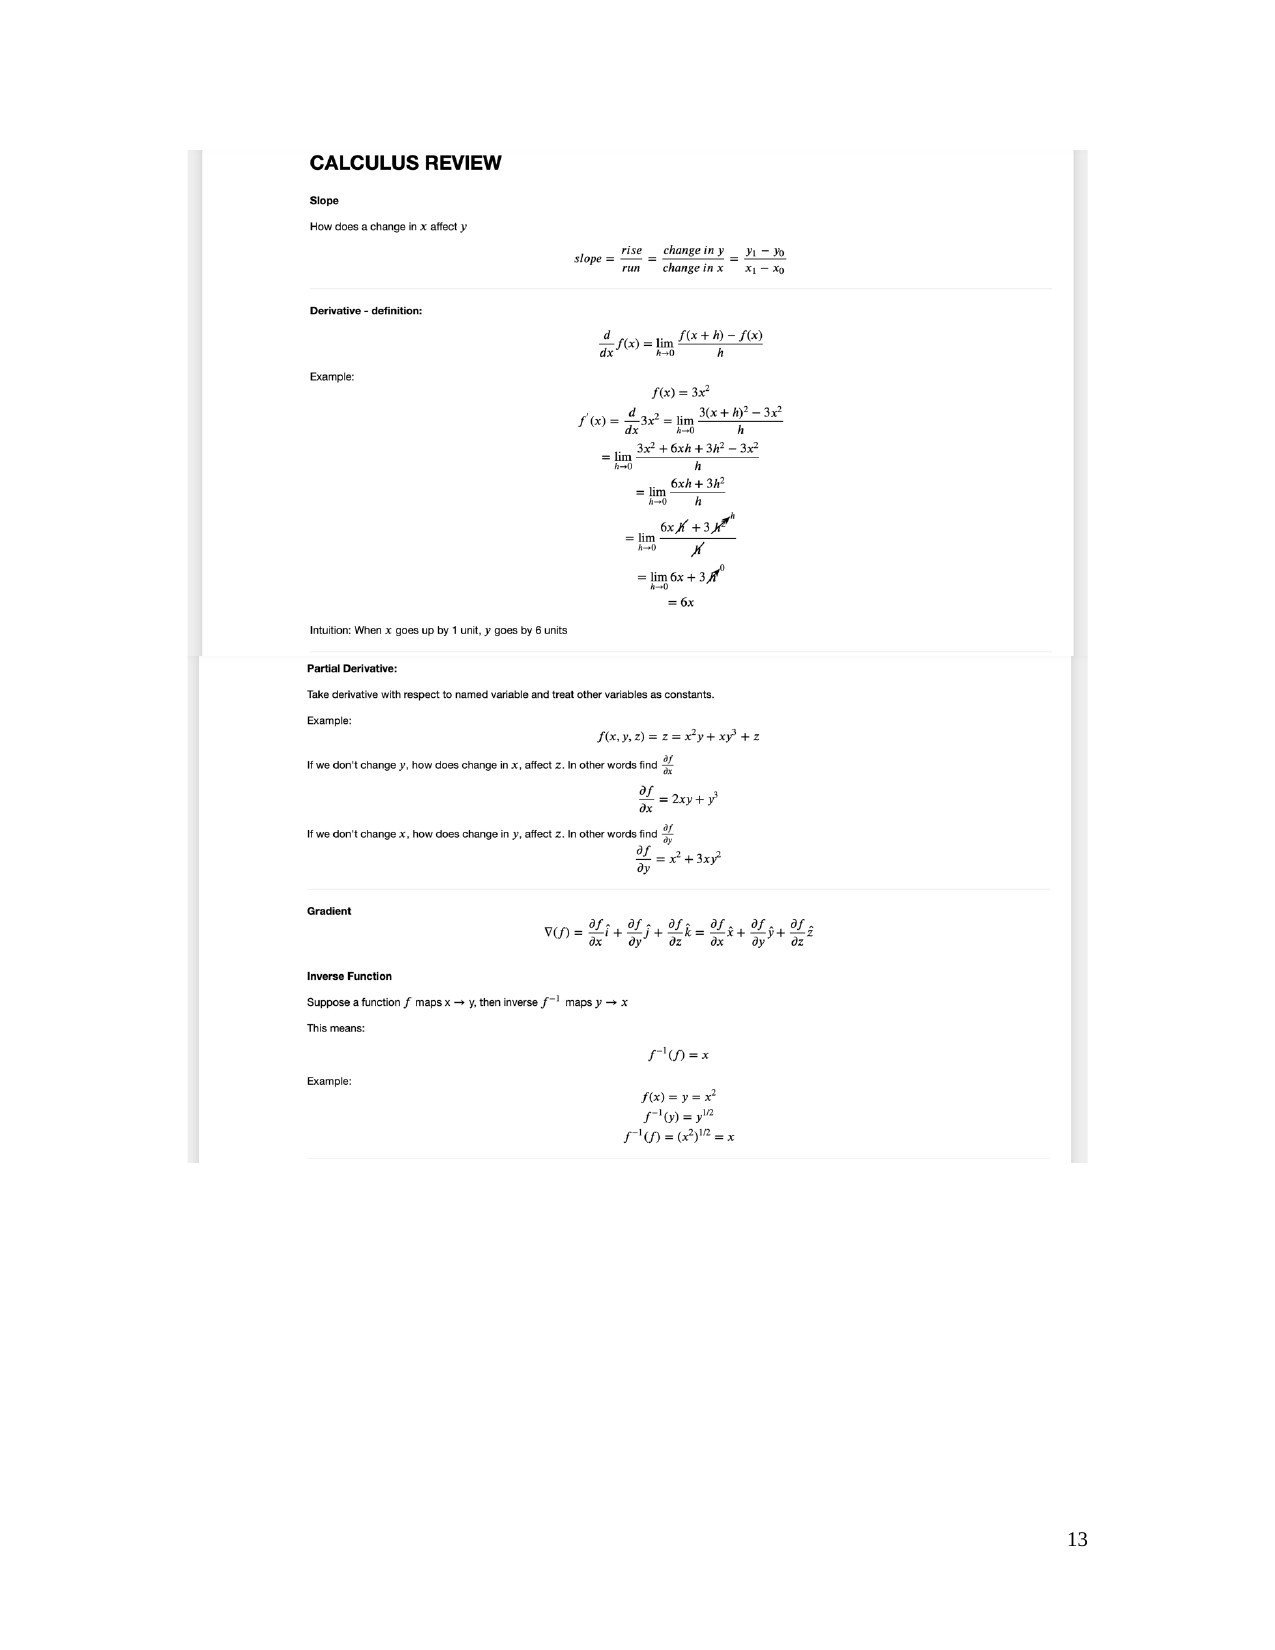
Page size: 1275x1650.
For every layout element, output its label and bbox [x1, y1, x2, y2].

picture [187, 150, 1088, 1163]
